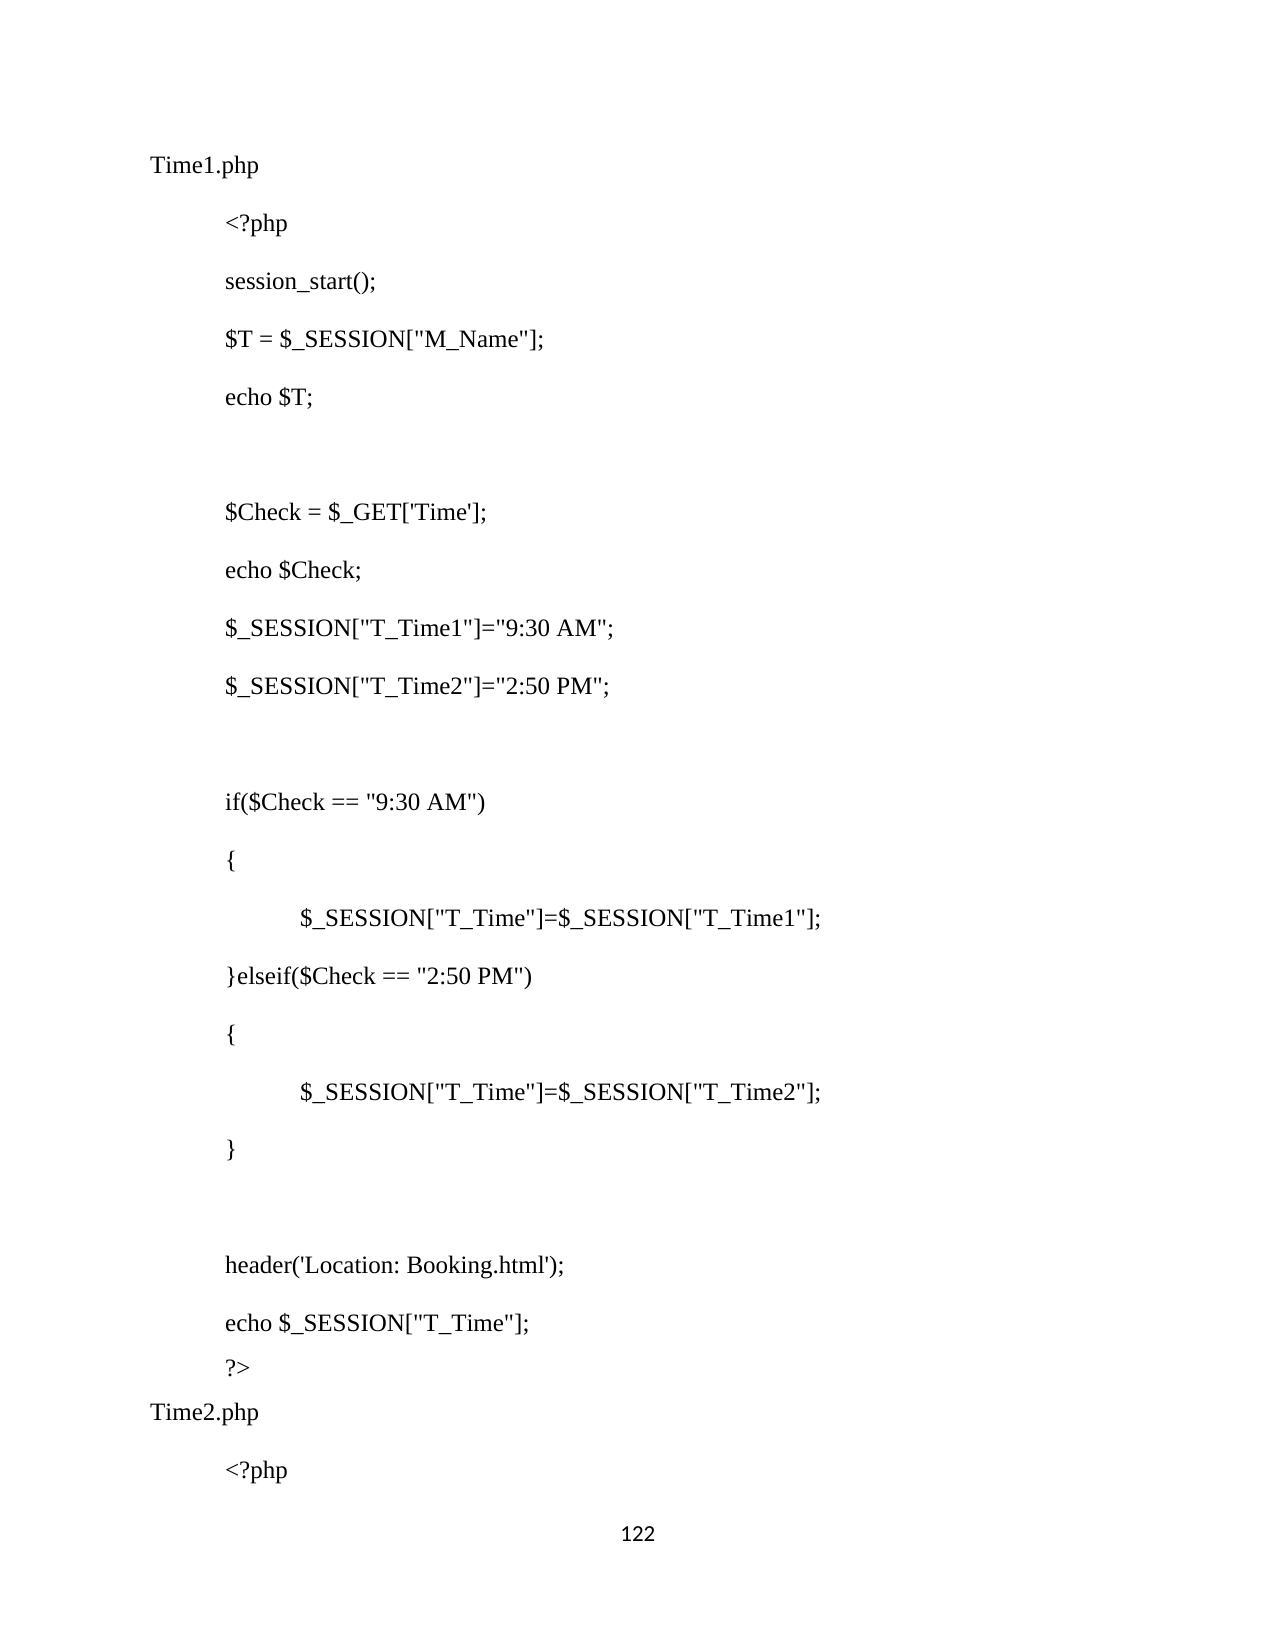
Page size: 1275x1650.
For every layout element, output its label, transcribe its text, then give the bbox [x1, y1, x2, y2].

text { [150, 1019, 1125, 1047]
text $_SESSION["T_Time2"]="2:50 PM"; [150, 671, 1125, 700]
text $_SESSION["T_Time"]=$_SESSION["T_Time1"]; [150, 903, 1125, 932]
text session_start(); [150, 266, 1125, 294]
text <?php [150, 1455, 1125, 1484]
text $_SESSION["T_Time1"]="9:30 AM"; [150, 613, 1125, 642]
text $Check = $_GET['Time']; [150, 497, 1125, 526]
text if($Check == "9:30 AM") [150, 787, 1125, 816]
text ?> [150, 1353, 1125, 1381]
text }elseif($Check == "2:50 PM") [150, 961, 1125, 989]
text $_SESSION["T_Time"]=$_SESSION["T_Time2"]; [150, 1077, 1125, 1105]
text Time2.php [150, 1397, 1125, 1426]
text $T = $_SESSION["M_Name"]; [150, 324, 1125, 352]
text Time1.php [150, 150, 1125, 179]
text header('Location: Booking.html'); [150, 1250, 1125, 1279]
text { [150, 845, 1125, 874]
text echo $Check; [150, 555, 1125, 584]
text } [150, 1134, 1125, 1163]
text echo $T; [150, 382, 1125, 410]
text <?php [150, 208, 1125, 237]
text echo $_SESSION["T_Time"]; [150, 1308, 1125, 1337]
